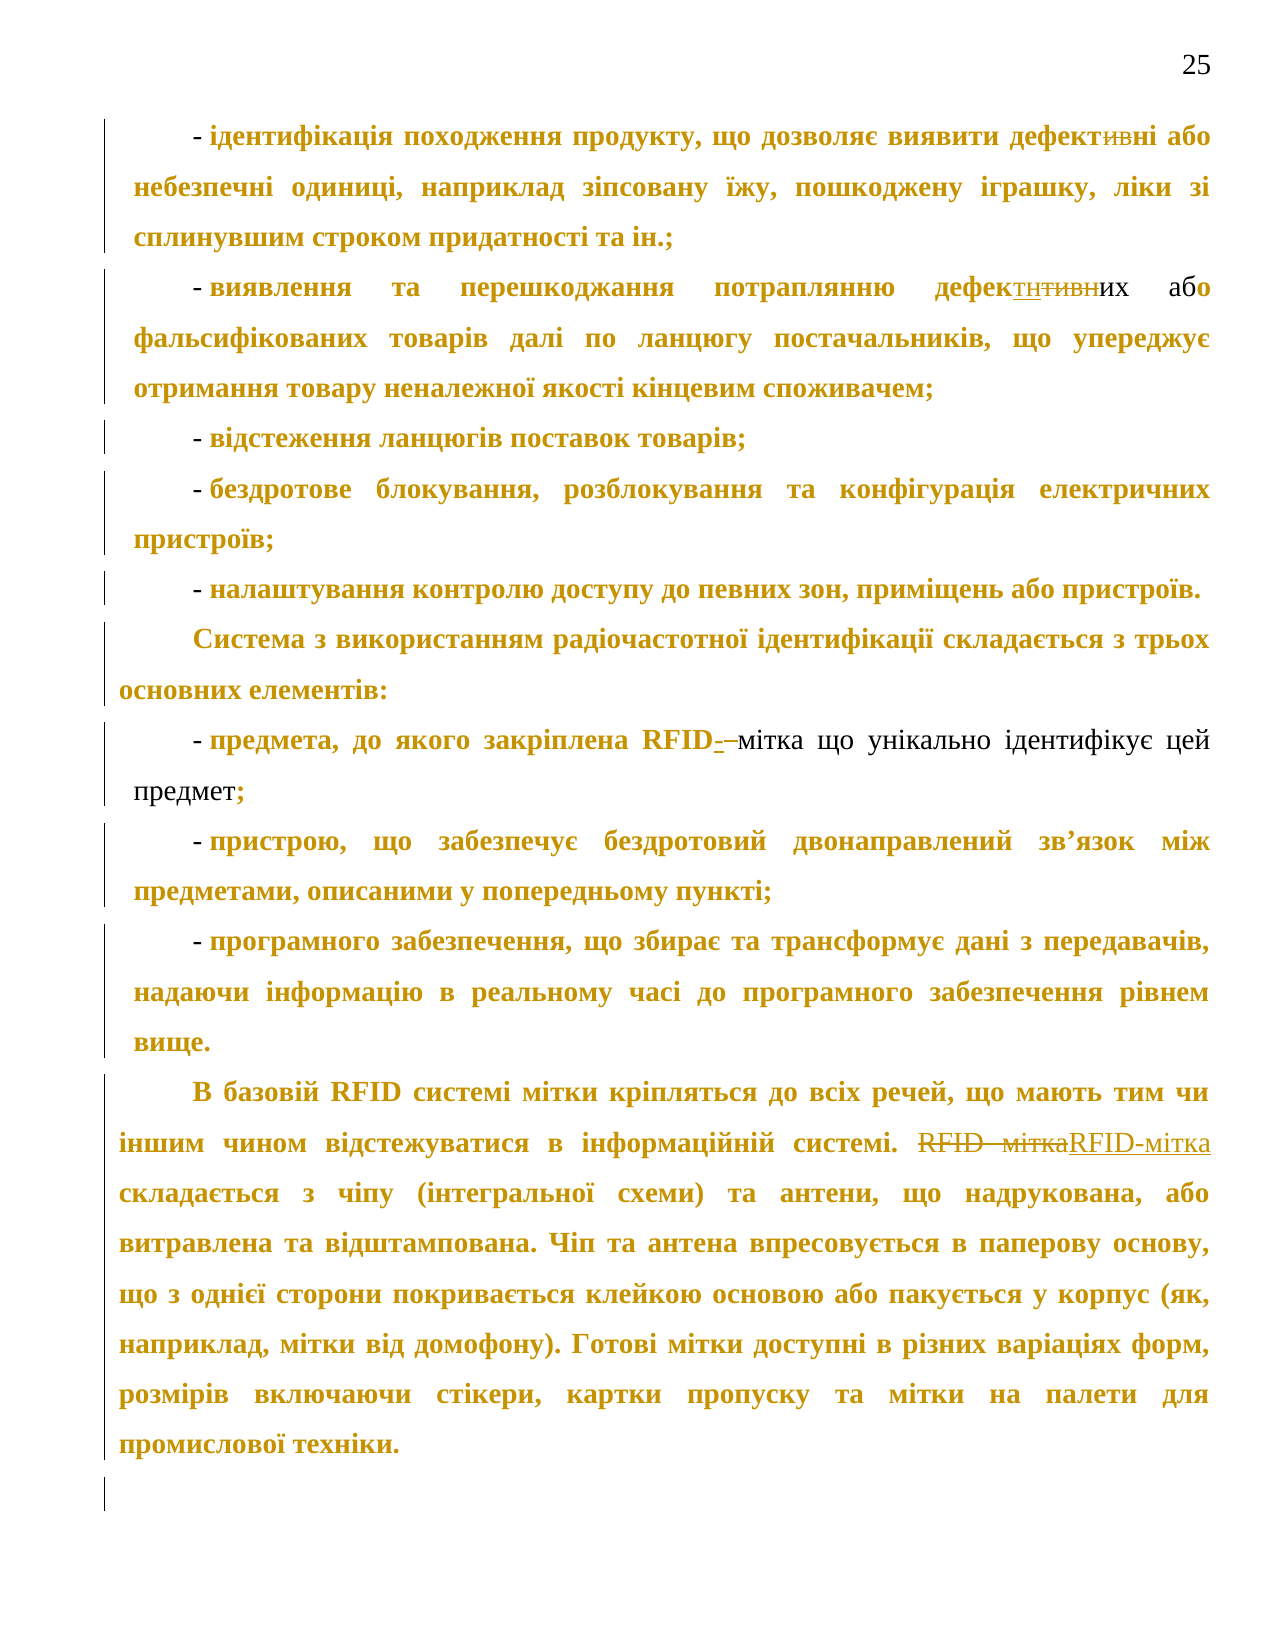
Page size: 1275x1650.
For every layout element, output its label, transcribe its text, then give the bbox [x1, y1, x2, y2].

list ідентифікація походження продукту, що дозволяє виявити дефектні або небезпечні одиниці, наприклад зіпсовану їжу, пошкоджену іграшку, ліки зі сплинувшим строком придатності та ін.; [133, 118, 1211, 253]
list пристрою, що забезпечує бездротовий двонаправлений зв’язок між предметами, описаними у попередньому пункті; [133, 823, 1211, 907]
text Система з використанням радіочастотної ідентифікації складається з трьох основних елементів: [118, 622, 1211, 706]
list відстеження ланцюгів поставок товарів; [133, 420, 1211, 454]
text В базовій RFID системі мітки кріпляться до всіх речей, що мають тим чи іншим чином відстежуватися в інформаційній системі. складається з чіпу (інтегральної схеми) та антени, що надрукована, або витравлена та відштампована. Чіп та антена впресовується в паперову основу, що з однієї сторони покривається клейкою основою або пакується у корпус (як, наприклад, мітки від домофону). Готові мітки доступні в різних варіаціях форм, розмірів включаючи стікери, картки пропуску та мітки на палети для промислової техніки. [118, 1074, 1211, 1460]
list налаштування контролю доступу до певних зон, приміщень або пристроїв. [133, 571, 1211, 605]
list виявлення та перешкоджання потраплянню дефеких або фальсифікованих товарів далі по ланцюгу постачальників, що упереджує отримання товару неналежної якості кінцевим споживачем; [133, 269, 1211, 404]
list предмета, до якого закріплена RFIDмітка що унікально ідентифікує цей предмет; [133, 722, 1211, 806]
list програмного забезпечення, що збирає та трансформує дані з передавачів, надаючи інформацію в реальному часі до програмного забезпечення рівнем вище. [133, 923, 1211, 1058]
list бездротове блокування, розблокування та конфігурація електричних пристроїв; [133, 471, 1211, 554]
